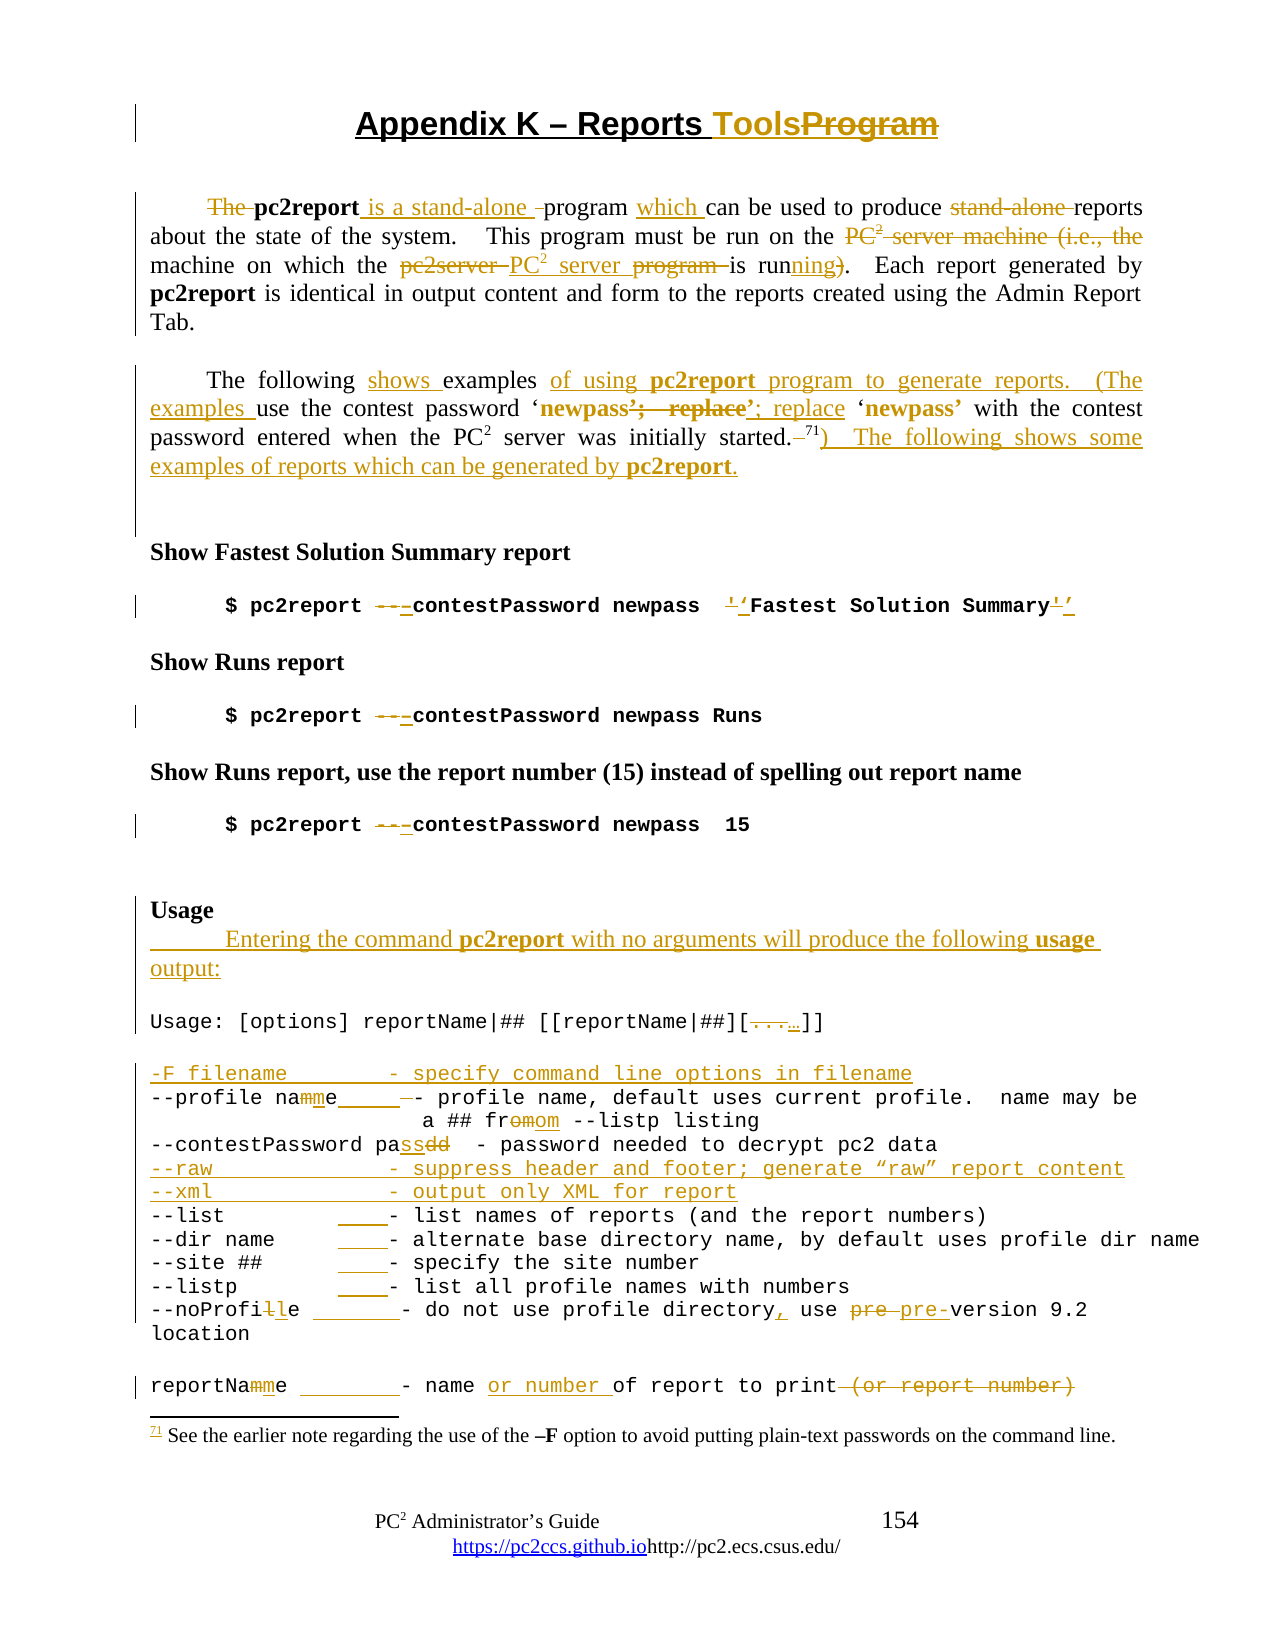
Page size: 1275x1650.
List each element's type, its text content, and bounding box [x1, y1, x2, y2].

text The following examples use the contest password ‘newpass ‘newpass’ with the contest password entered when the PC2 server was initially started. [150, 365, 1143, 480]
text Usage [150, 896, 1143, 924]
text Show Runs report, use the report number (15) instead of spelling out report name [150, 757, 1143, 786]
text Show Runs report [150, 647, 1143, 676]
text $ pc2report contestPassword newpass Runs [150, 704, 1143, 728]
text Show Fastest Solution Summary report [150, 537, 1143, 566]
text $ pc2report contestPassword newpass 15 [150, 814, 1143, 838]
text --list - list names of reports (and the report numbers) [150, 1205, 1143, 1228]
text --site ## - specify the site number [150, 1252, 1143, 1276]
text --profile nae- profile name, default uses current profile. name may be a ## fr --listp listing [150, 1087, 1143, 1134]
text reportNae - name of report to print [150, 1376, 1143, 1399]
text --dir name - alternate base directory name, by default uses profile dir name [150, 1228, 1209, 1252]
text --contestPassword pa - password needed to decrypt pc2 data [150, 1134, 1143, 1158]
text $ pc2report contestPassword newpass Fastest Solution Summary [150, 595, 1143, 618]
text --noProfie - do not use profile directory use version 9.2 location [150, 1299, 1143, 1347]
text Appendix K – Reports [150, 104, 1143, 142]
text pc2reportprogram can be used to produce reports about the state of the system. This program must be run on the machine on which the is run. Each report generated by pc2report is identical in output content and form to the reports created using the Admin Report Tab. [150, 192, 1143, 336]
text Usage: [options] reportName|## [[reportName|##][]] [150, 1011, 1143, 1034]
text --listp - list all profile names with numbers [150, 1276, 1143, 1299]
